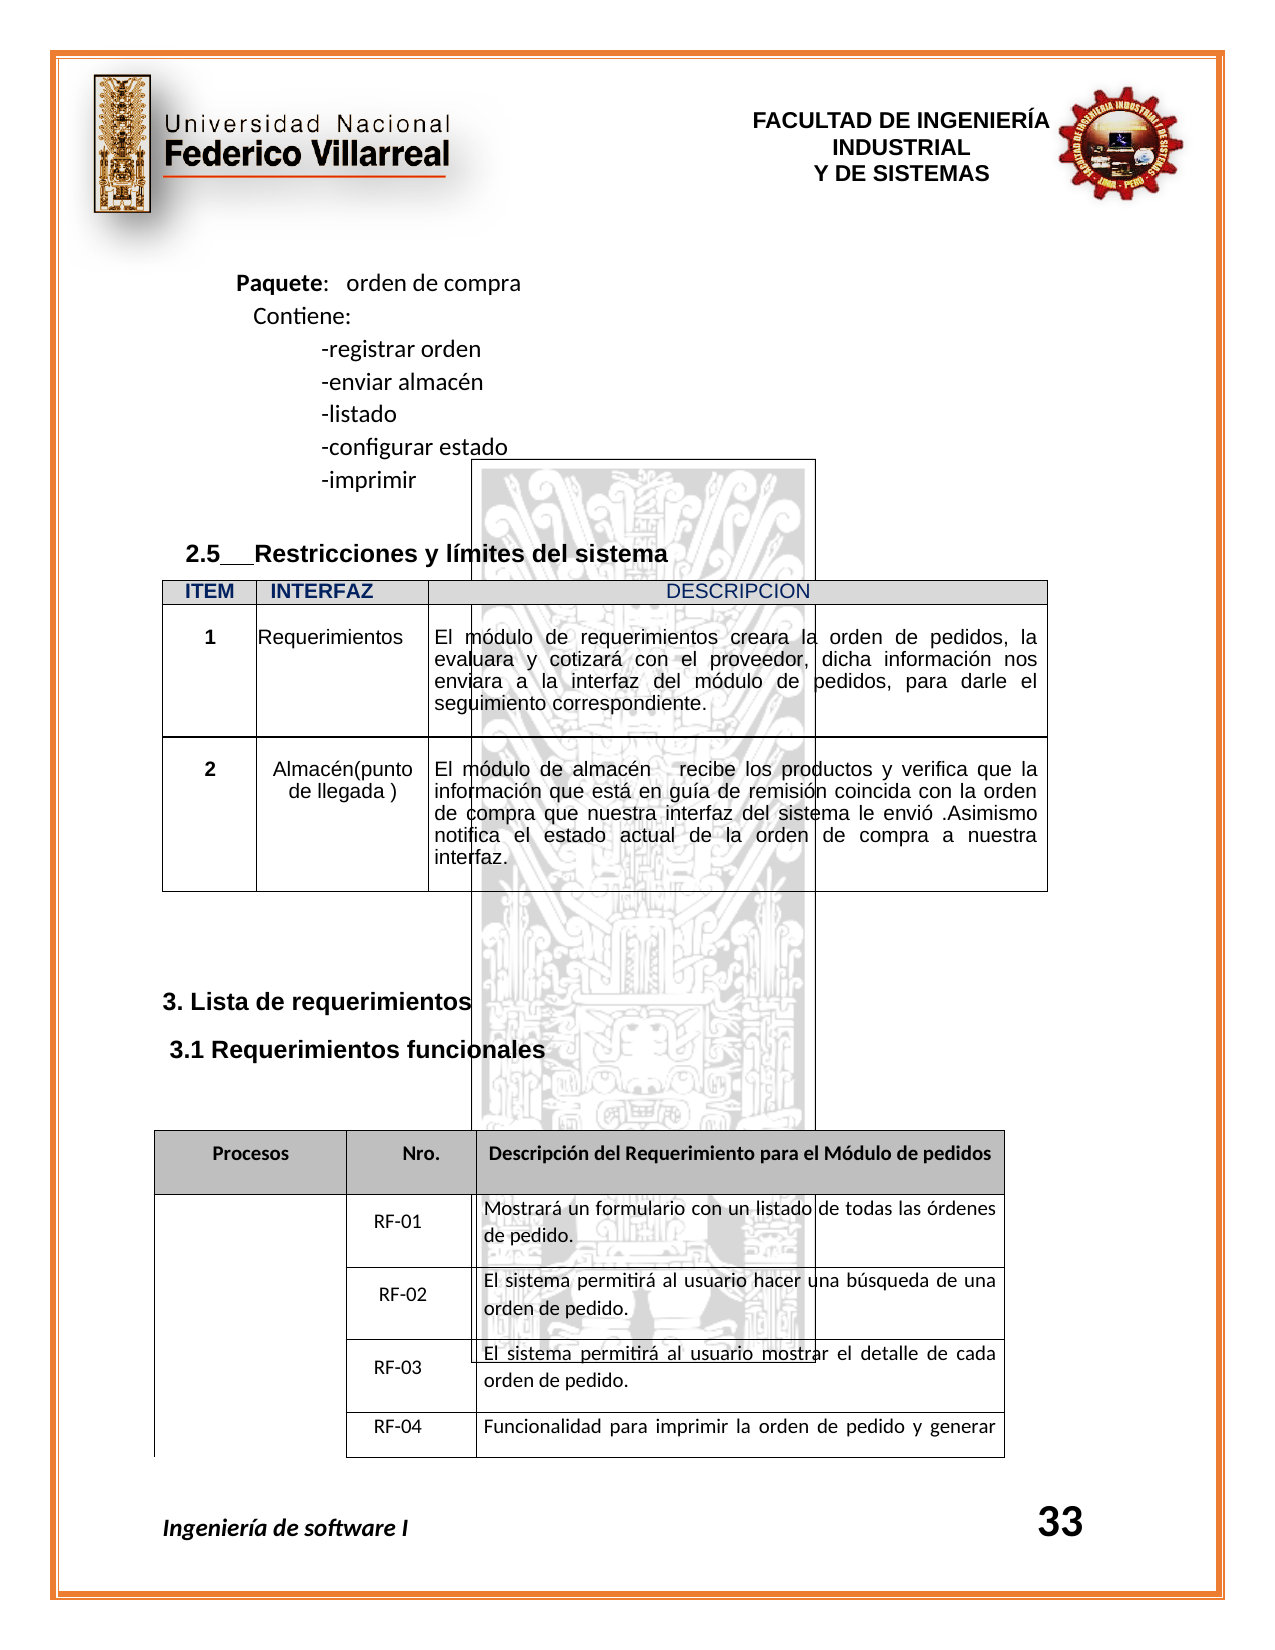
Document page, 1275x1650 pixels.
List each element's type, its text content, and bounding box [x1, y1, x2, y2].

table_cell RF-02 [366, 1268, 476, 1339]
picture [1057, 83, 1186, 204]
text -enviar almacén [310, 366, 1063, 396]
table_cell [155, 1195, 346, 1457]
table_cell RF-03 [366, 1340, 476, 1412]
table_cell Mostrará un formulario con un listado de todas las órdenes de pedido. [477, 1195, 1004, 1267]
text 3. Lista de requerimientos [162, 987, 1063, 1016]
text 3.1 Requerimientos funcionales [162, 1035, 1063, 1063]
table_cell El módulo de requerimientos creara la orden de pedidos, la evaluara y cotizará con el proveedor, dicha información nos enviara a la interfaz del módulo de pedidos, para darle el seguimiento correspondiente. [429, 605, 1047, 736]
table_cell El sistema permitirá al usuario hacer una búsqueda de una orden de pedido. [477, 1268, 1004, 1339]
text -registrar orden [310, 333, 1063, 363]
table_cell [347, 1413, 366, 1457]
table_cell [347, 1340, 366, 1412]
picture [93, 74, 449, 213]
table_cell [347, 1195, 366, 1267]
text Paquete: orden de compra [236, 267, 1063, 297]
text -imprimir [310, 464, 1063, 495]
table_cell Almacén(punto de llegada ) [257, 738, 428, 891]
text -listado [310, 398, 1063, 429]
table_cell RF-04 [366, 1413, 476, 1457]
table_header ITEM [163, 581, 256, 604]
table_header Descripción del Requerimiento para el Módulo de pedidos [477, 1131, 1004, 1194]
table_cell 1 [163, 605, 256, 736]
table_cell 2 [163, 738, 256, 891]
table_cell El módulo de almacén recibe los productos y verifica que la información que está en guía de remisión coincida con la orden de compra que nuestra interfaz del sistema le envió .Asimismo notifica el estado actual de la orden de compra a nuestra interfaz. [429, 738, 1047, 891]
text 2.5 Restricciones y límites del sistema [185, 539, 1063, 567]
table_cell [347, 1268, 366, 1339]
table_cell RF-01 [366, 1195, 476, 1267]
table_header INTERFAZ [257, 581, 428, 604]
table_header Nro. [366, 1131, 476, 1194]
text Contiene: [236, 300, 1063, 330]
table_header [347, 1131, 366, 1194]
table_header Procesos [155, 1131, 346, 1194]
text -configurar estado [310, 431, 1063, 462]
table_header DESCRIPCION [429, 581, 1047, 604]
table_cell El sistema permitirá al usuario mostrar el detalle de cada orden de pedido. [477, 1340, 1004, 1412]
table_cell Requerimientos [257, 605, 428, 736]
table_cell Funcionalidad para imprimir la orden de pedido y generar pdf. [477, 1413, 1004, 1457]
